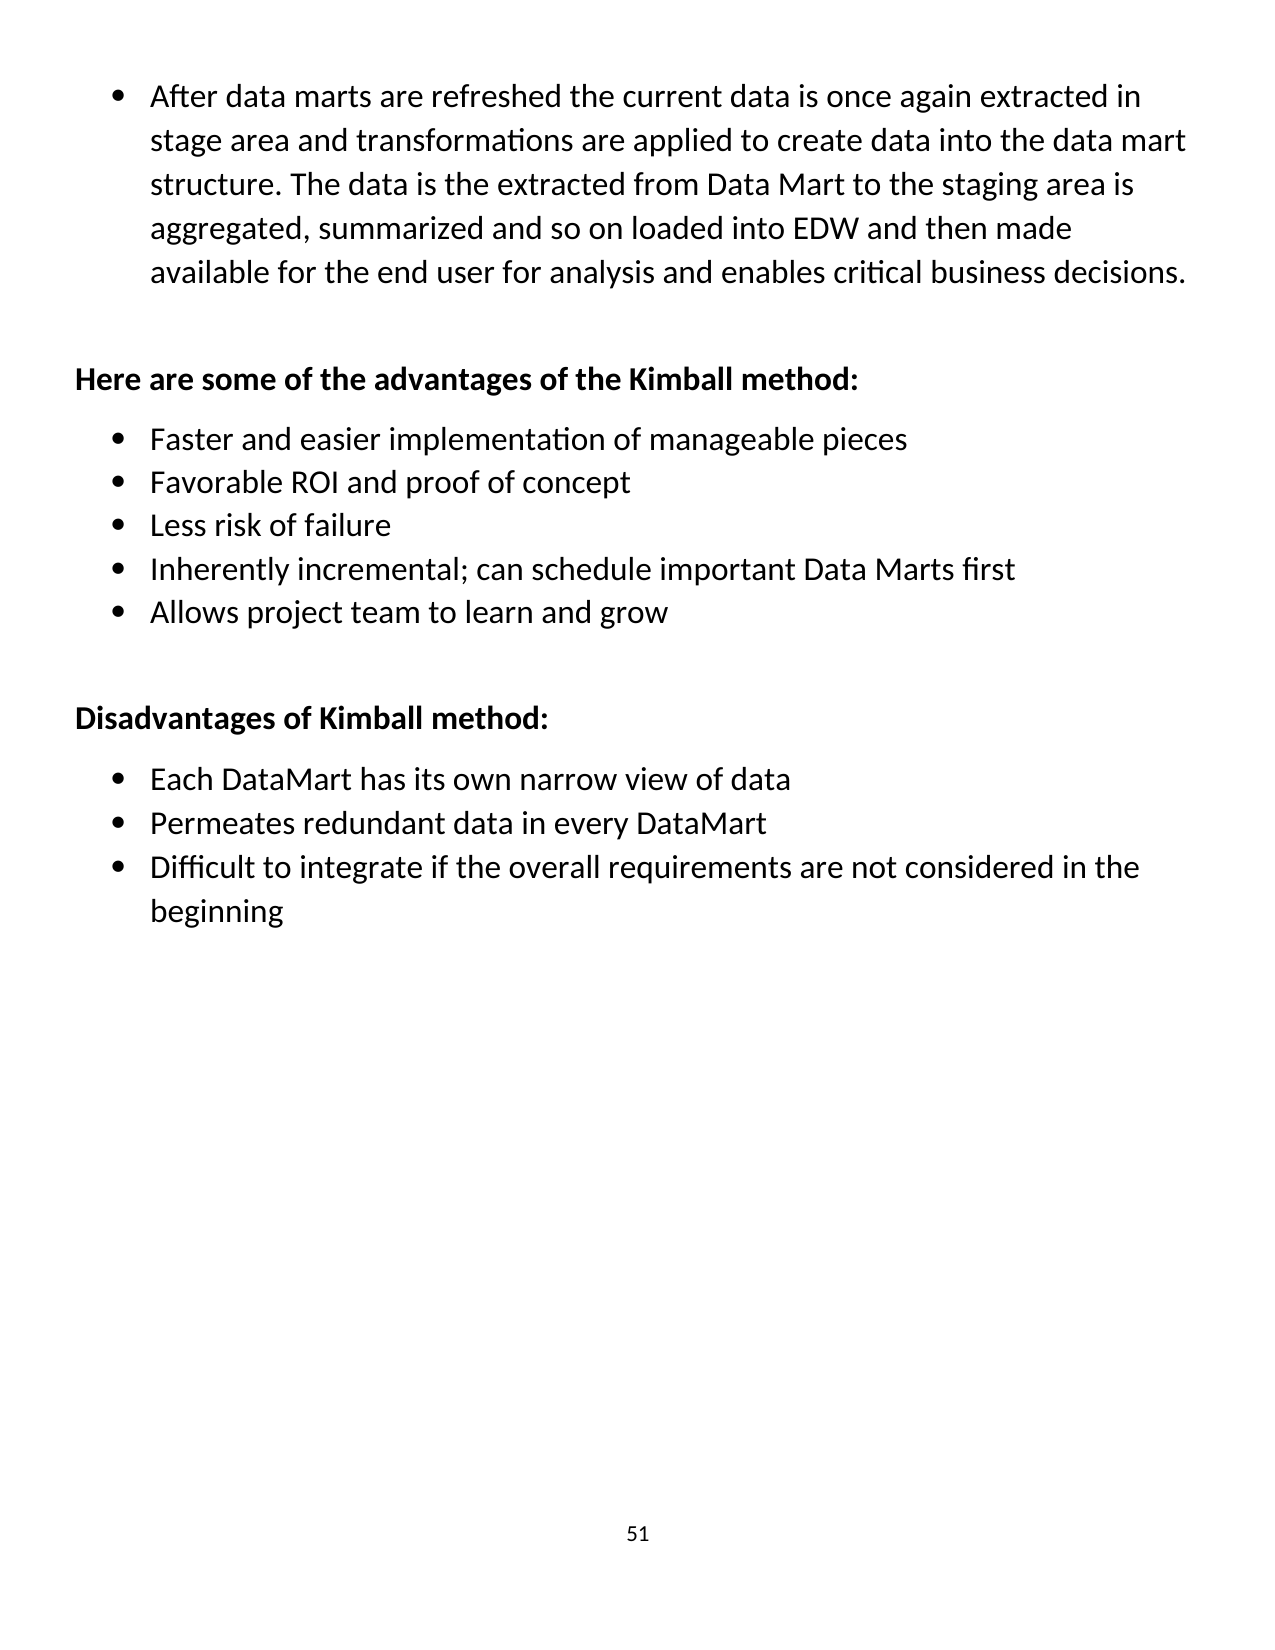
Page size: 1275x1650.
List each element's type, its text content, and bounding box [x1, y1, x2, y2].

list Difficult to integrate if the overall requirements are not considered in the beginning [112, 846, 1200, 931]
text Disadvantages of Kimball method: [75, 697, 1200, 738]
list Favorable ROI and proof of concept [112, 461, 1200, 502]
list Less risk of failure [112, 504, 1200, 545]
list After data marts are refreshed the current data is once again extracted in stage area and transformations are applied to create data into the data mart structure. The data is the extracted from Data Mart to the staging area is aggregated, summarized and so on loaded into EDW and then made available for the end user for analysis and enables critical business decisions. [112, 75, 1200, 292]
list Inherently incremental; can schedule important Data Marts first [112, 547, 1200, 588]
list Permeates redundant data in every DataMart [112, 802, 1200, 843]
list Allows project team to learn and grow [112, 591, 1200, 631]
list Faster and easier implementation of manageable pieces [112, 418, 1200, 459]
text Here are some of the advantages of the Kimball method: [75, 358, 1200, 399]
list Each DataMart has its own narrow view of data [112, 758, 1200, 799]
